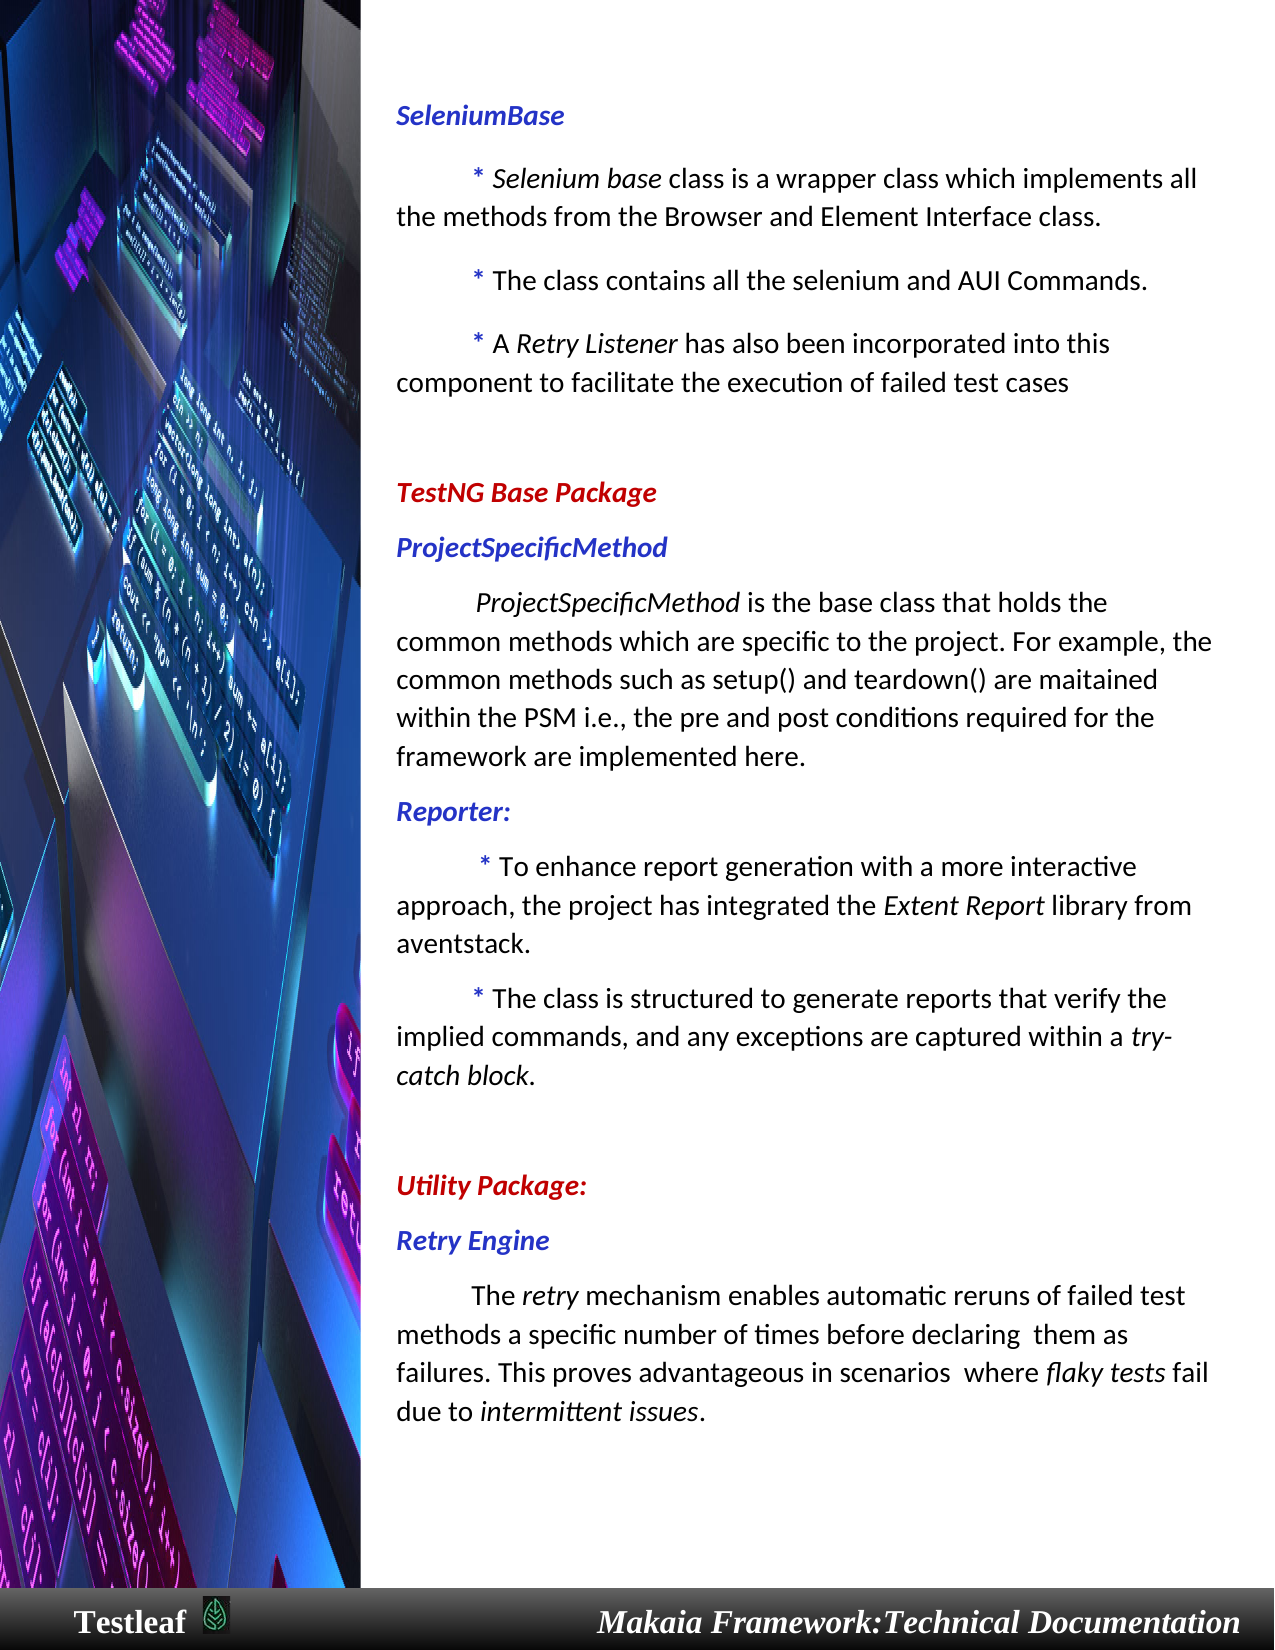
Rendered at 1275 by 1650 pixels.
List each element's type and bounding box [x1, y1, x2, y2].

picture [202, 1596, 231, 1634]
picture [0, 0, 361, 1589]
